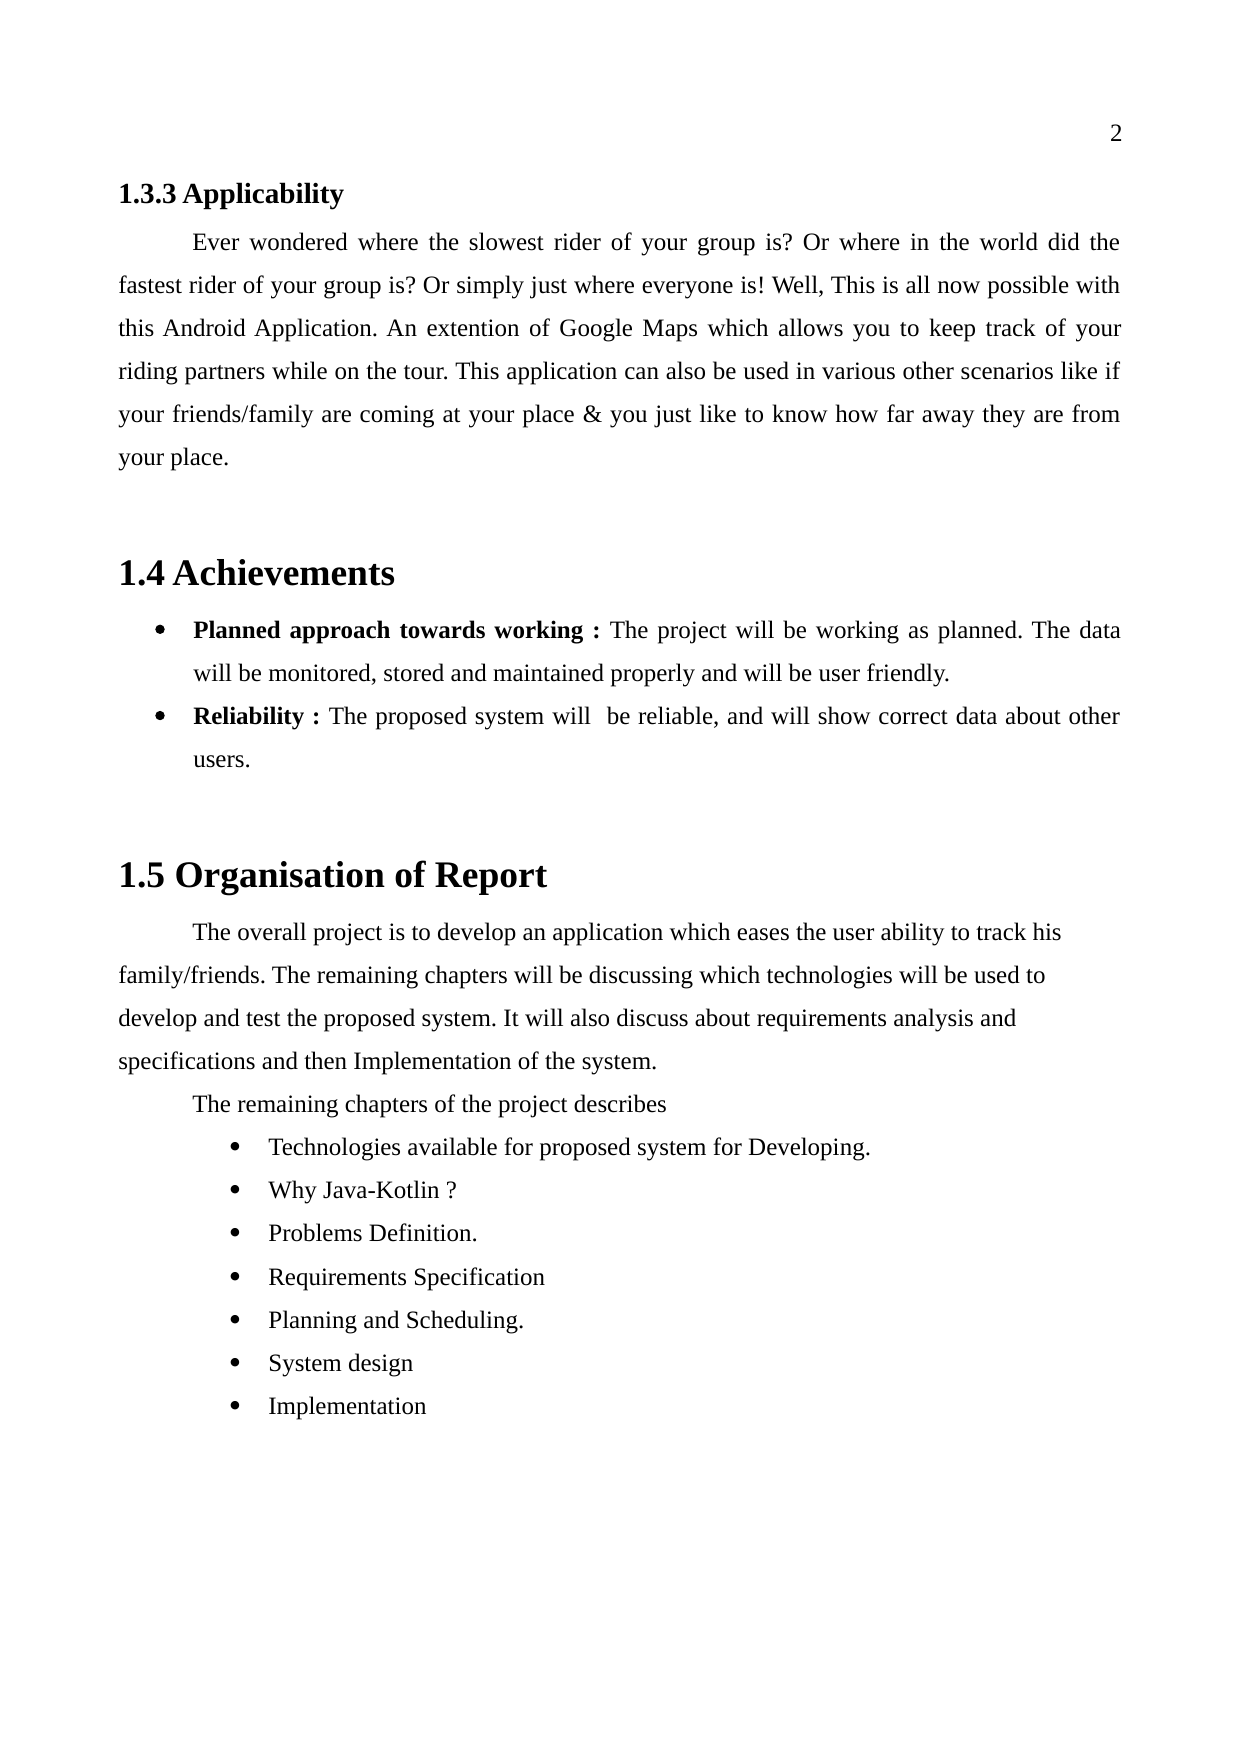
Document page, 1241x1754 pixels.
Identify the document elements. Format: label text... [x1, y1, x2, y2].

list Reliability : The proposed system will be reliable, and will show correct data about other users. [156, 701, 1122, 773]
list Implementation [231, 1391, 1122, 1420]
list System design [231, 1348, 1122, 1377]
text 1.4 Achievements [118, 550, 1122, 593]
list Why Java-Kotlin ? [231, 1175, 1122, 1204]
text Ever wondered where the slowest rider of your group is? Or where in the world did the fastest rider of your group is? Or simply just where everyone is! Well, This is all now possible with this Android Application. An extention of Google Maps which allows you to keep track of your riding partners while on the tour. This application can also be used in various other scenarios like if your friends/family are coming at your place & you just like to know how far away they are from your place. [118, 227, 1122, 471]
text 1.3.3 Applicability [118, 176, 1122, 210]
text 1.5 Organisation of Report [118, 852, 1122, 895]
text The overall project is to develop an application which eases the user ability to track his family/friends. The remaining chapters will be discussing which technologies will be used to develop and test the proposed system. It will also discuss about requirements analysis and specifications and then Implementation of the system. [118, 917, 1122, 1075]
list Planning and Scheduling. [231, 1305, 1122, 1333]
list Planned approach towards working : The project will be working as planned. The data will be monitored, stored and maintained properly and will be user friendly. [156, 615, 1122, 687]
list Requirements Specification [231, 1262, 1122, 1290]
text The remaining chapters of the project describes [118, 1089, 1122, 1118]
list Problems Definition. [231, 1218, 1122, 1247]
list Technologies available for proposed system for Developing. [231, 1132, 1122, 1161]
